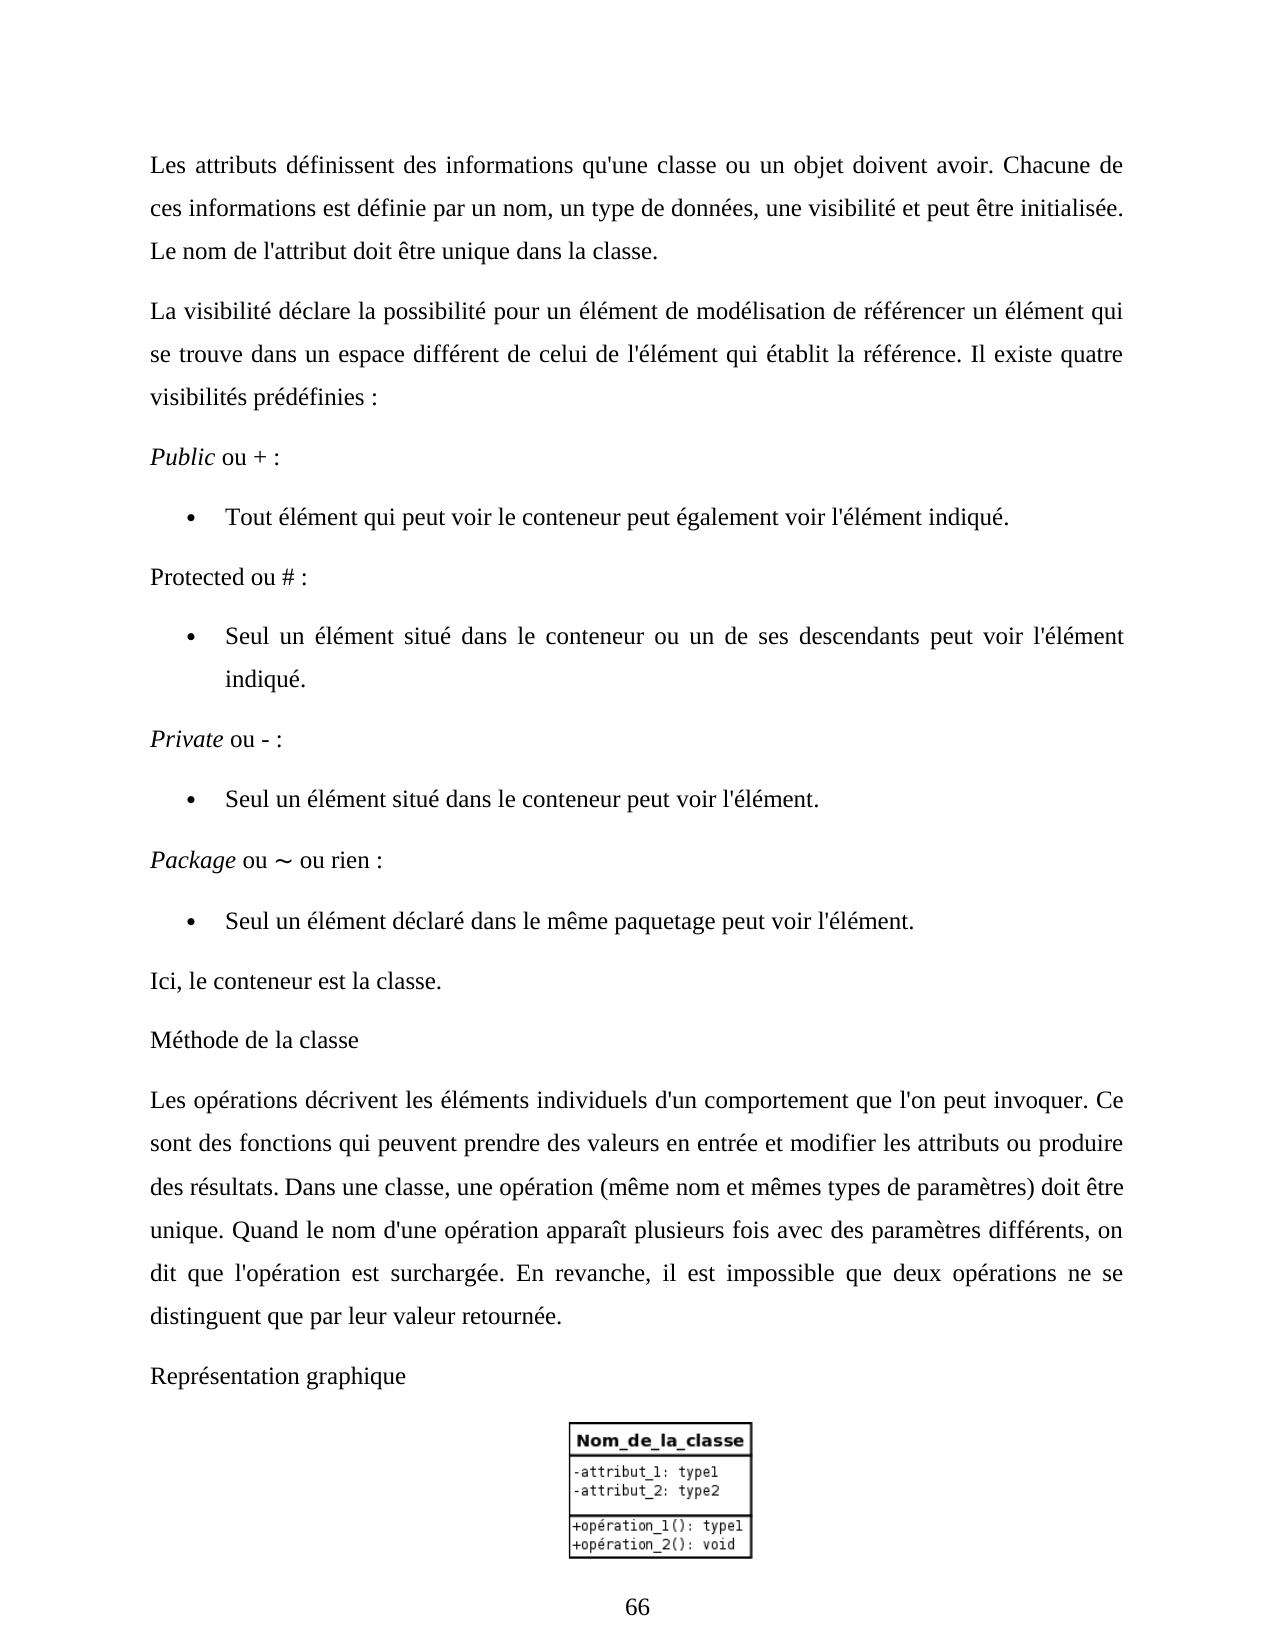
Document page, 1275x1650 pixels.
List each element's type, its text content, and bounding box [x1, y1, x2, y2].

text Les attributs définissent des informations qu'une classe ou un objet doivent avoir. Chacune de ces informations est définie par un nom, un type de données, une visibilité et peut être initialisée. Le nom de l'attribut doit être unique dans la classe. [150, 150, 1125, 265]
list Seul un élément déclaré dans le même paquetage peut voir l'élément. [187, 906, 1125, 935]
text Protected ou # : [150, 562, 1125, 590]
text Ici, le conteneur est la classe. [150, 966, 1125, 994]
text Représentation graphique [150, 1361, 1125, 1389]
list Seul un élément situé dans le conteneur ou un de ses descendants peut voir l'élément indiqué. [187, 621, 1125, 693]
picture [568, 1422, 754, 1560]
text Méthode de la classe [150, 1026, 1125, 1054]
text Private ou - : [150, 724, 1125, 753]
list Seul un élément situé dans le conteneur peut voir l'élément. [187, 784, 1125, 813]
text Public ou + : [150, 442, 1125, 471]
list Tout élément qui peut voir le conteneur peut également voir l'élément indiqué. [187, 502, 1125, 531]
text Package ou ∼ ou rien : [150, 844, 1125, 874]
text La visibilité déclare la possibilité pour un élément de modélisation de référencer un élément qui se trouve dans un espace différent de celui de l'élément qui établit la référence. Il existe quatre visibilités prédéfinies : [150, 296, 1125, 411]
text Les opérations décrivent les éléments individuels d'un comportement que l'on peut invoquer. Ce sont des fonctions qui peuvent prendre des valeurs en entrée et modifier les attributs ou produire des résultats. Dans une classe, une opération (même nom et mêmes types de paramètres) doit être unique. Quand le nom d'une opération apparaît plusieurs fois avec des paramètres différents, on dit que l'opération est surchargée. En revanche, il est impossible que deux opérations ne se distinguent que par leur valeur retournée. [150, 1085, 1125, 1330]
